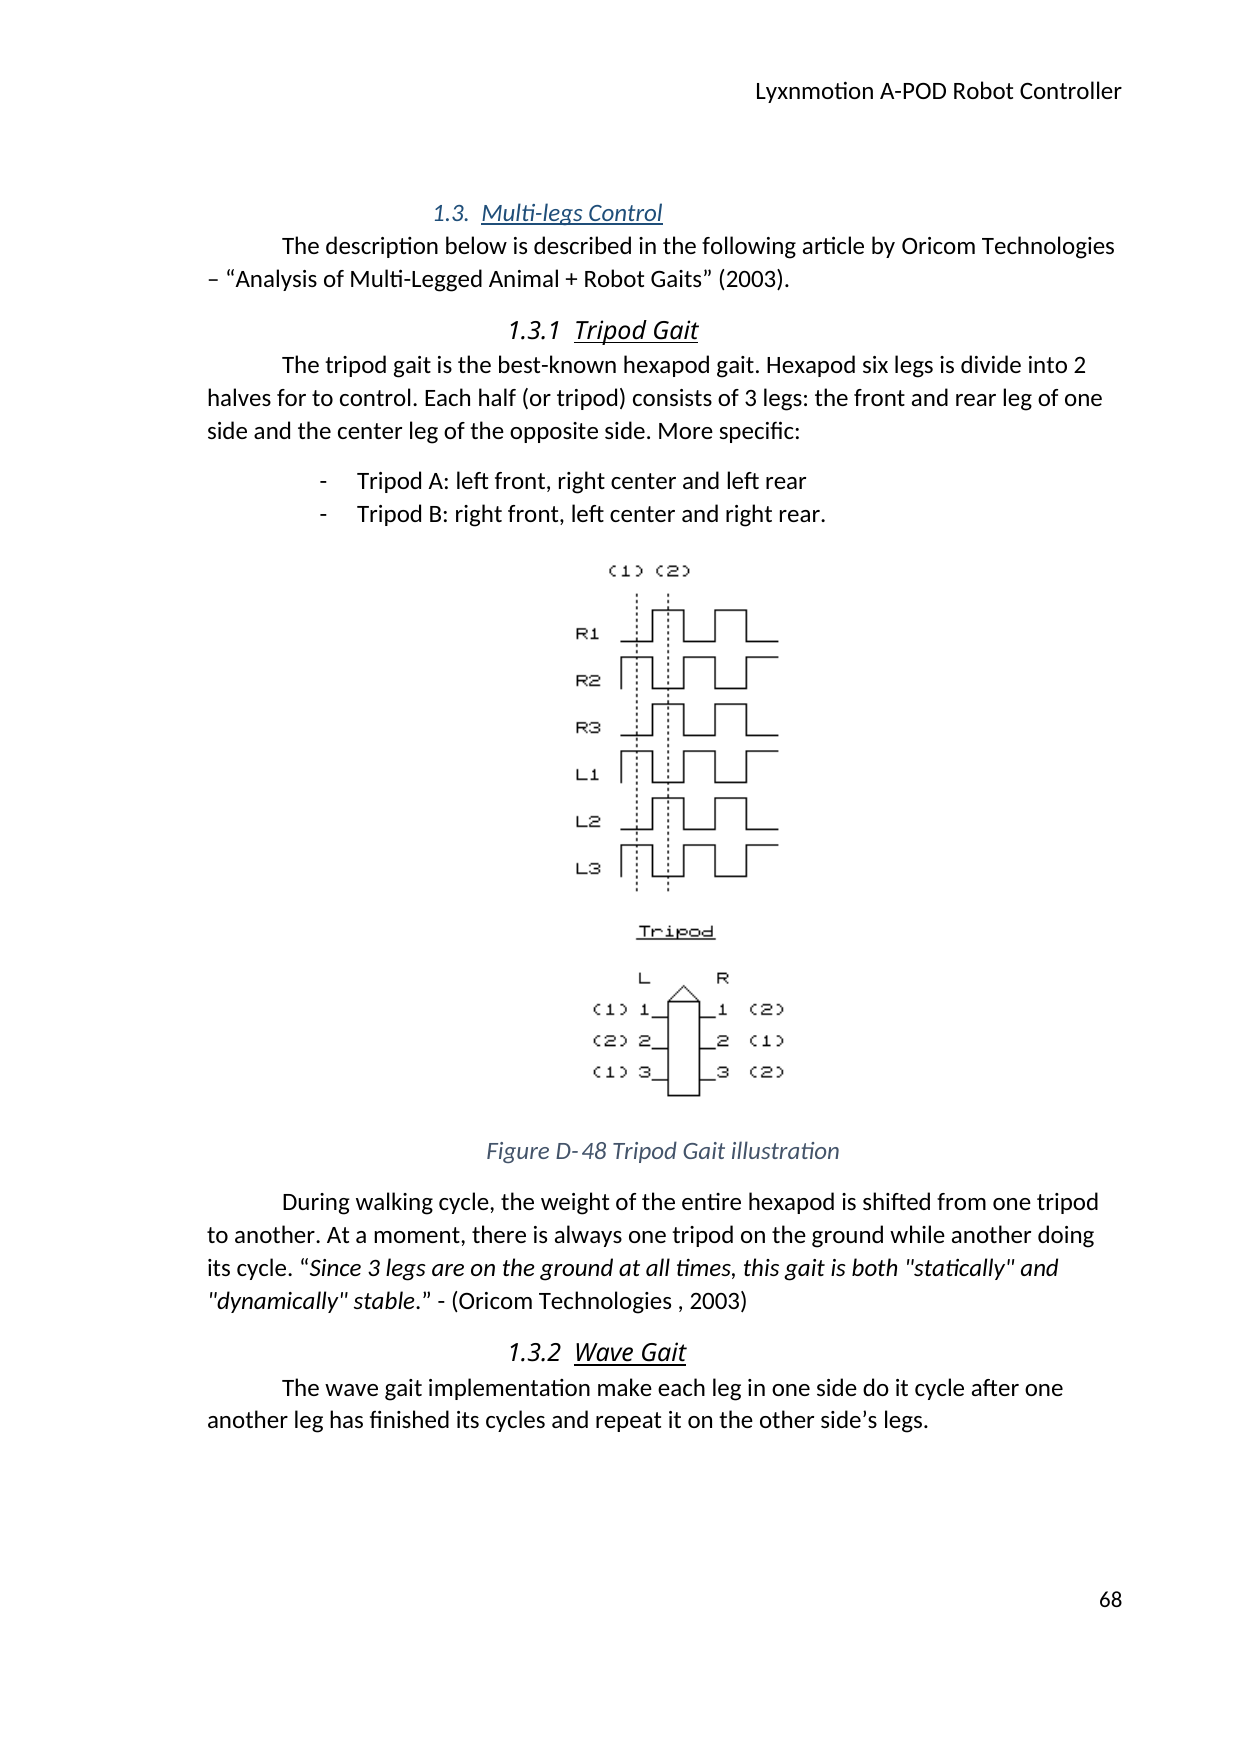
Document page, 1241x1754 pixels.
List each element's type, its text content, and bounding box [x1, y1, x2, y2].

text The tripod gait is the best-known hexapod gait. Hexapod six legs is divide into 2 halves for to control. Each half (or tripod) consists of 3 legs: the front and rear leg of one side and the center leg of the opposite side. More specific: [207, 349, 1122, 446]
list Tripod B: right front, left center and right rear. [319, 498, 1122, 528]
picture [530, 547, 799, 1117]
list Tripod A: left front, right center and left rear [319, 465, 1122, 495]
subtitle Tripod Gait [507, 313, 1122, 347]
subtitle Multi-legs Control [432, 197, 1122, 228]
text During walking cycle, the weight of the entire hexapod is shifted from one tripod to another. At a moment, there is always one tripod on the ground while another doing its cycle. “Since 3 legs are on the ground at all times, this gait is both "statically" and "dynamically" stable.” - [207, 1187, 1122, 1316]
text The description below is described in the following article by Oricom Technologies – “Analysis of Multi-Legged Animal + Robot Gaits” (2003). [207, 230, 1122, 294]
subtitle Wave Gait [507, 1335, 1122, 1369]
text The wave gait implementation make each leg in one side do it cycle after one another leg has finished its cycles and repeat it on the other side’s legs. [207, 1372, 1122, 1435]
